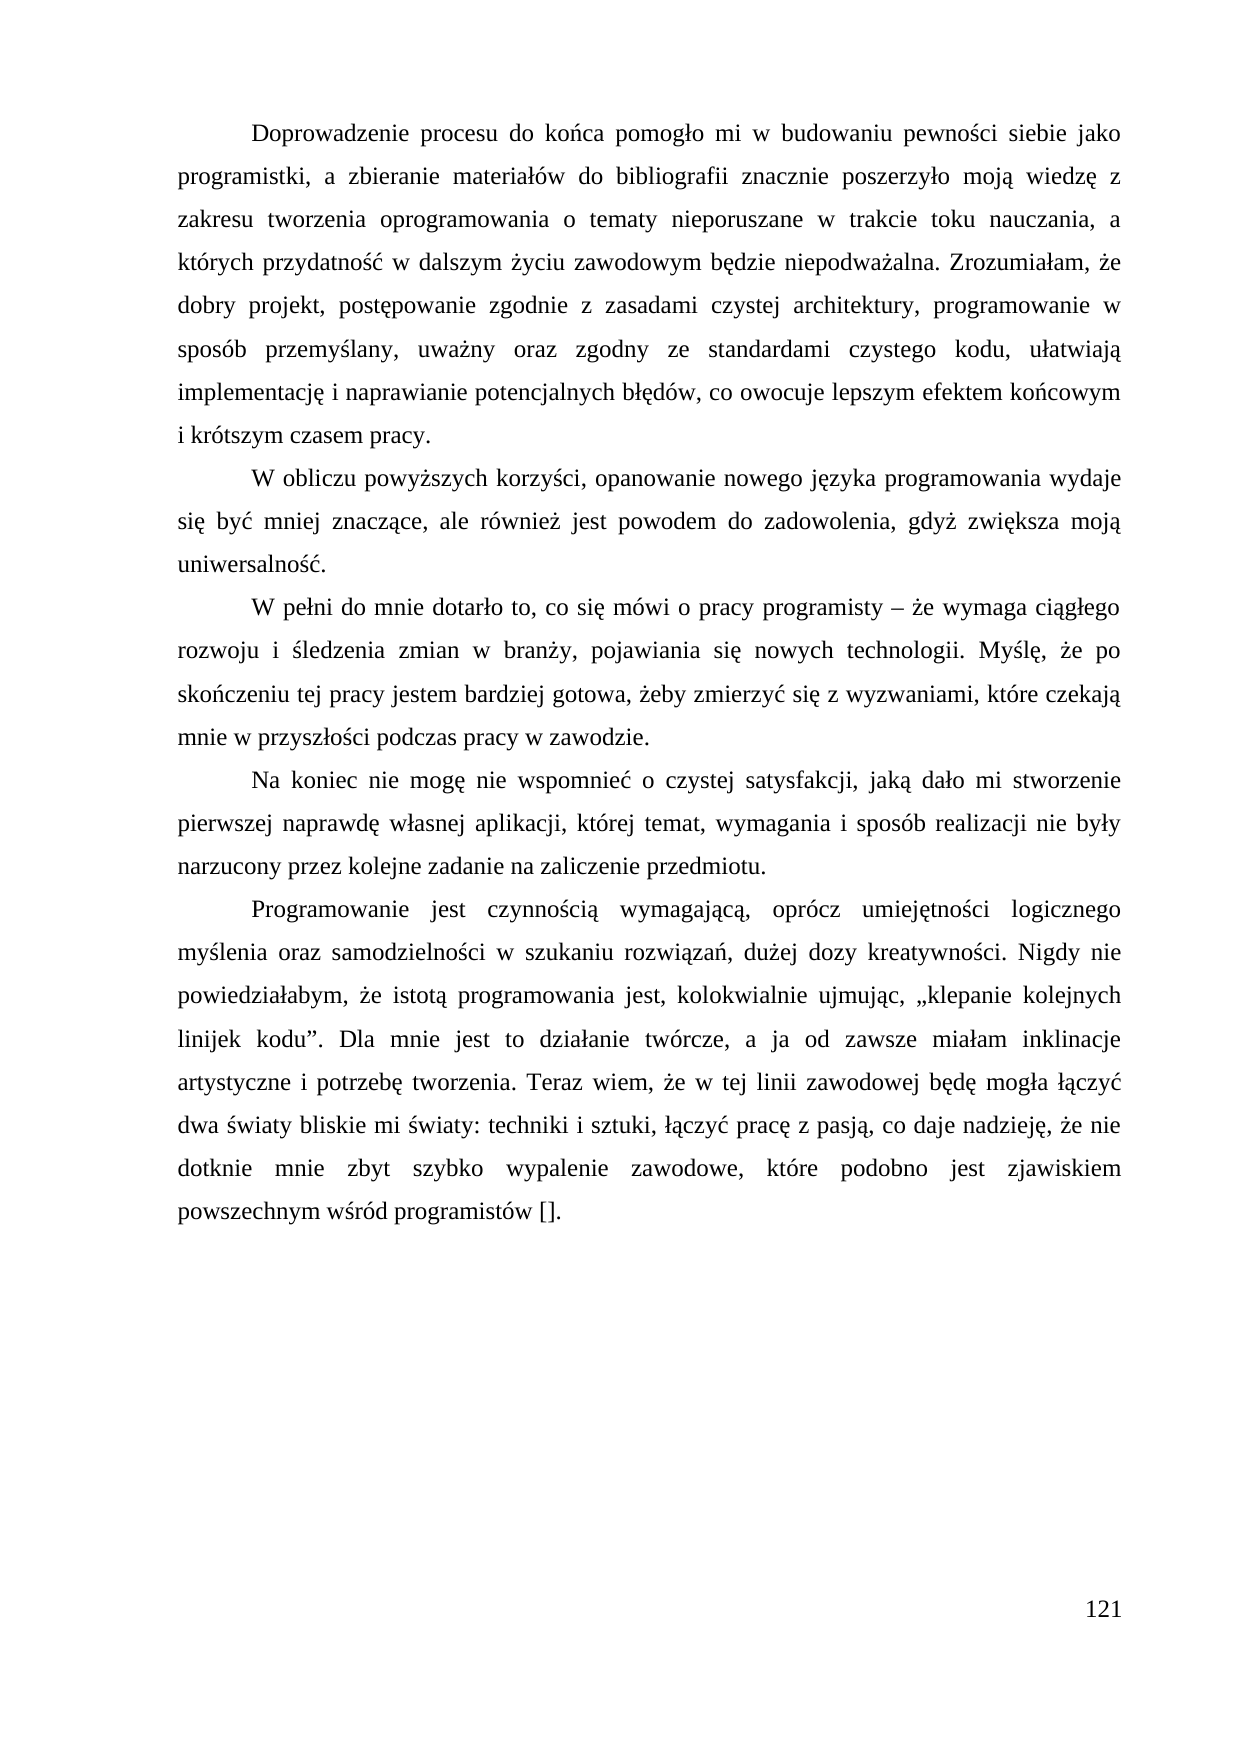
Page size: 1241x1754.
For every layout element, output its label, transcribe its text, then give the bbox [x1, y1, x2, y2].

text W pełni do mnie dotarło to, co się mówi o pracy programisty – że wymaga ciągłego rozwoju i śledzenia zmian w branży, pojawiania się nowych technologii. Myślę, że po skończeniu tej pracy jestem bardziej gotowa, żeby zmierzyć się z wyzwaniami, które czekają mnie w przyszłości podczas pracy w zawodzie. [177, 592, 1122, 751]
text Doprowadzenie procesu do końca pomogło mi w budowaniu pewności siebie jako programistki, a zbieranie materiałów do bibliografii znacznie poszerzyło moją wiedzę z zakresu tworzenia oprogramowania o tematy nieporuszane w trakcie toku nauczania, a których przydatność w dalszym życiu zawodowym będzie niepodważalna. Zrozumiałam, że dobry projekt, postępowanie zgodnie z zasadami czystej architektury, programowanie w sposób przemyślany, uważny oraz zgodny ze standardami czystego kodu, ułatwiają implementację i naprawianie potencjalnych błędów, co owocuje lepszym efektem końcowym i krótszym czasem pracy. [177, 118, 1122, 449]
text W obliczu powyższych korzyści, opanowanie nowego języka programowania wydaje się być mniej znaczące, ale również jest powodem do zadowolenia, gdyż zwiększa moją uniwersalność. [177, 463, 1122, 578]
text Programowanie jest czynnością wymagającą, oprócz umiejętności logicznego myślenia oraz samodzielności w szukaniu rozwiązań, dużej dozy kreatywności. Nigdy nie powiedziałabym, że istotą programowania jest, kolokwialnie ujmując, „klepanie kolejnych linijek kodu”. Dla mnie jest to działanie twórcze, a ja od zawsze miałam inklinacje artystyczne i potrzebę tworzenia. Teraz wiem, że w tej linii zawodowej będę mogła łączyć dwa światy bliskie mi światy: techniki i sztuki, łączyć pracę z pasją, co daje nadzieję, że nie dotknie mnie zbyt szybko wypalenie zawodowe, które podobno jest zjawiskiem powszechnym wśród programistów []. [177, 894, 1122, 1225]
text Na koniec nie mogę nie wspomnieć o czystej satysfakcji, jaką dało mi stworzenie pierwszej naprawdę własnej aplikacji, której temat, wymagania i sposób realizacji nie były narzucony przez kolejne zadanie na zaliczenie przedmiotu. [177, 765, 1122, 880]
